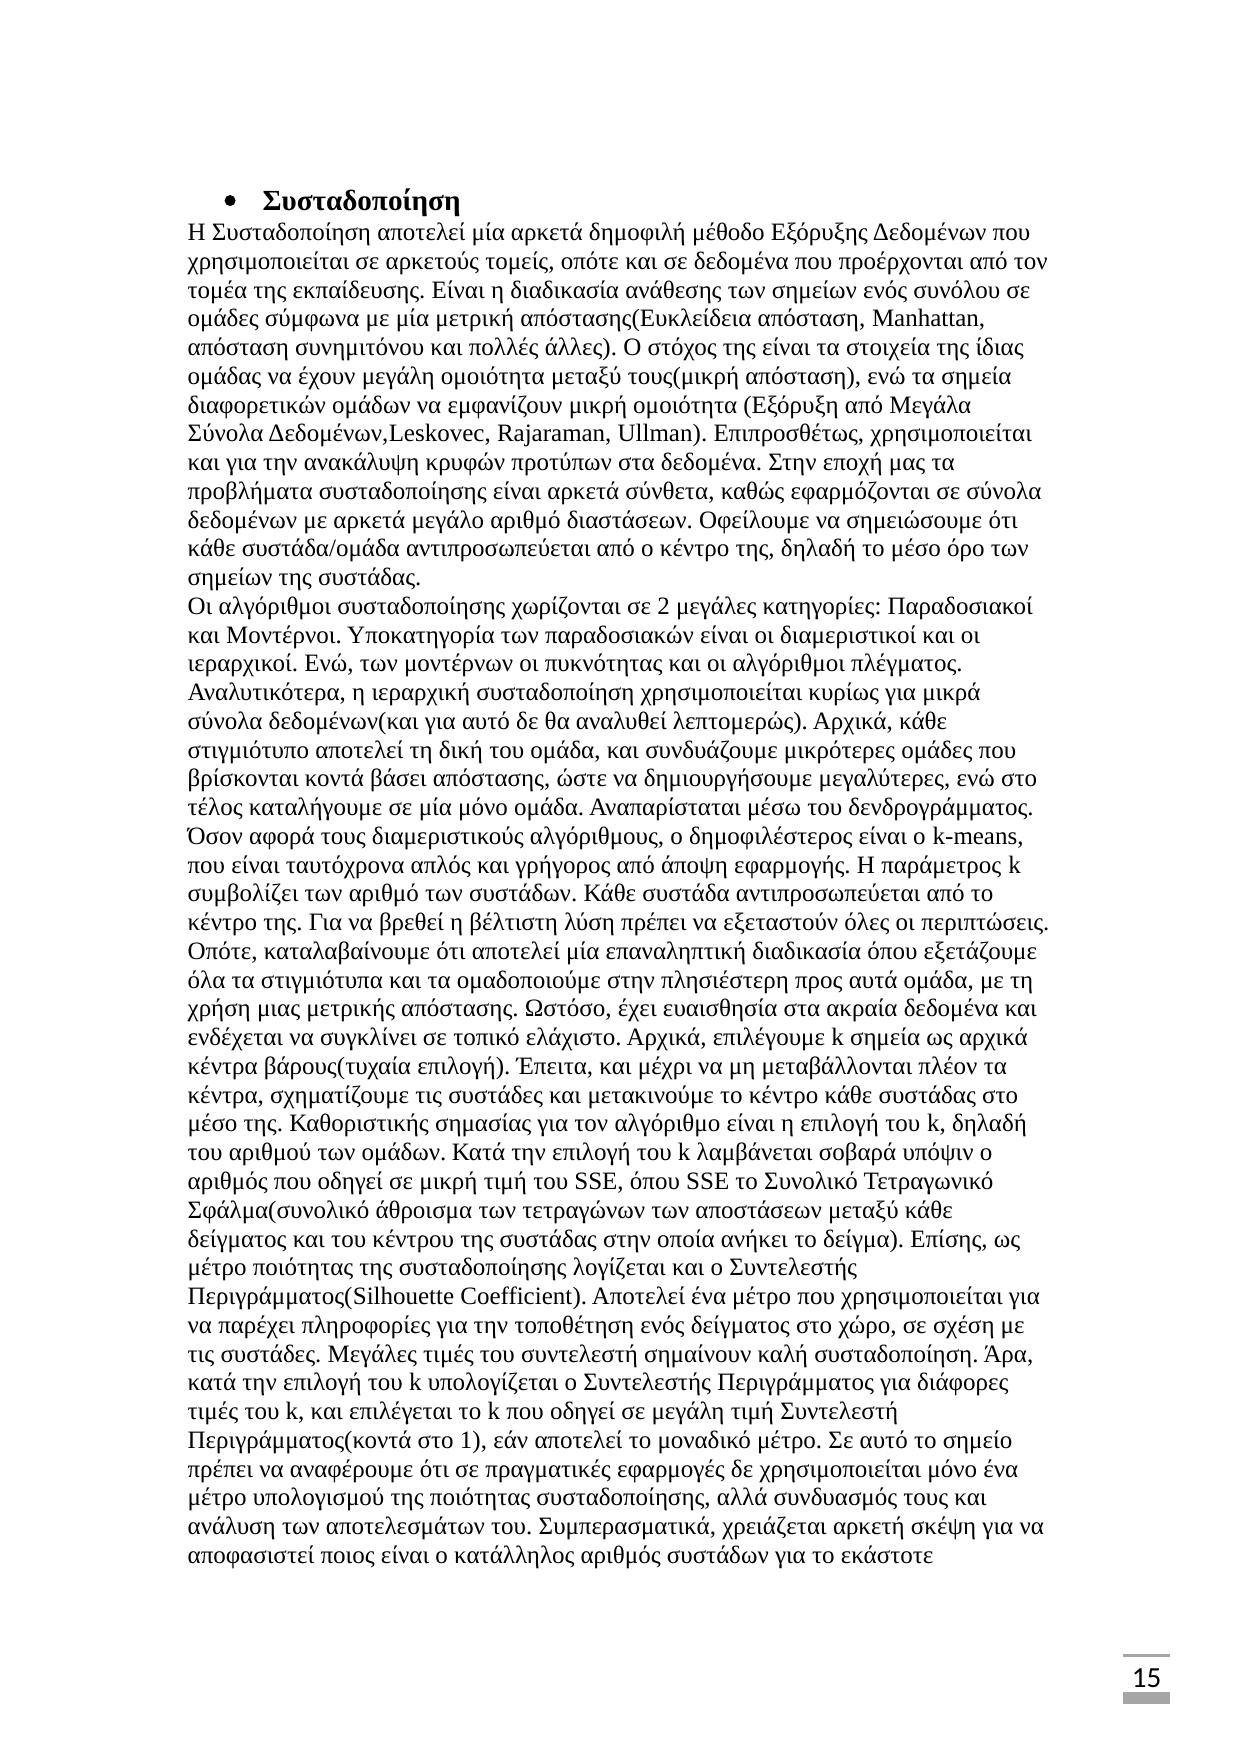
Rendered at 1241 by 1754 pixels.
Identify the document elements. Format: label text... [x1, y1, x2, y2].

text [187, 821, 1053, 1569]
list Συσταδοποίηση [225, 183, 1053, 217]
text Η Συσταδοποίηση αποτελεί μία αρκετά δημοφιλή μέθοδο Εξόρυξης Δεδομένων που χρησιμοποιείται σε αρκετούς τομείς, οπότε και σε δεδομένα που προέρχονται από τον τομέα της εκπαίδευσης. Είναι η διαδικασία ανάθεσης των σημείων ενός συνόλου σε ομάδες σύμφωνα με μία μετρική απόστασης(Ευκλείδεια απόσταση, Manhattan, απόσταση συνημιτόνου και πολλές άλλες). Ο στόχος της είναι τα στοιχεία της ίδιας ομάδας να έχουν μεγάλη ομοιότητα μεταξύ τους(μικρή απόσταση), ενώ τα σημεία διαφορετικών ομάδων να εμφανίζουν μικρή ομοιότητα (Εξόρυξη από Μεγάλα Σύνολα Δεδομένων,Leskovec, Rajaraman, Ullman). Επιπροσθέτως, χρησιμοποιείται και για την ανακάλυψη κρυφών προτύπων στα δεδομένα. Στην εποχή μας τα προβλήματα συσταδοποίησης είναι αρκετά σύνθετα, καθώς εφαρμόζονται σε σύνολα δεδομένων με αρκετά μεγάλο αριθμό διαστάσεων. Οφείλουμε να σημειώσουμε ότι κάθε συστάδα/ομάδα αντιπροσωπεύεται από ο κέντρο της, δηλαδή το μέσο όρο των σημείων της συστάδας. [187, 217, 1053, 591]
text Οι αλγόριθμοι συσταδοποίησης χωρίζονται σε 2 μεγάλες κατηγορίες: Παραδοσιακοί και Μοντέρνοι. Υποκατηγορία των παραδοσιακών είναι οι διαμεριστικοί και οι ιεραρχικοί. Ενώ, των μοντέρνων οι πυκνότητας και οι αλγόριθμοι πλέγματος. Αναλυτικότερα, η ιεραρχική συσταδοποίηση χρησιμοποιείται κυρίως για μικρά σύνολα δεδομένων(και για αυτό δε θα αναλυθεί λεπτομερώς). Αρχικά, κάθε στιγμιότυπο αποτελεί τη δική του ομάδα, και συνδυάζουμε μικρότερες ομάδες που βρίσκονται κοντά βάσει απόστασης, ώστε να δημιουργήσουμε μεγαλύτερες, ενώ στο τέλος καταλήγουμε σε μία μόνο ομάδα. Αναπαρίσταται μέσω του δενδρογράμματος. [187, 591, 1053, 821]
